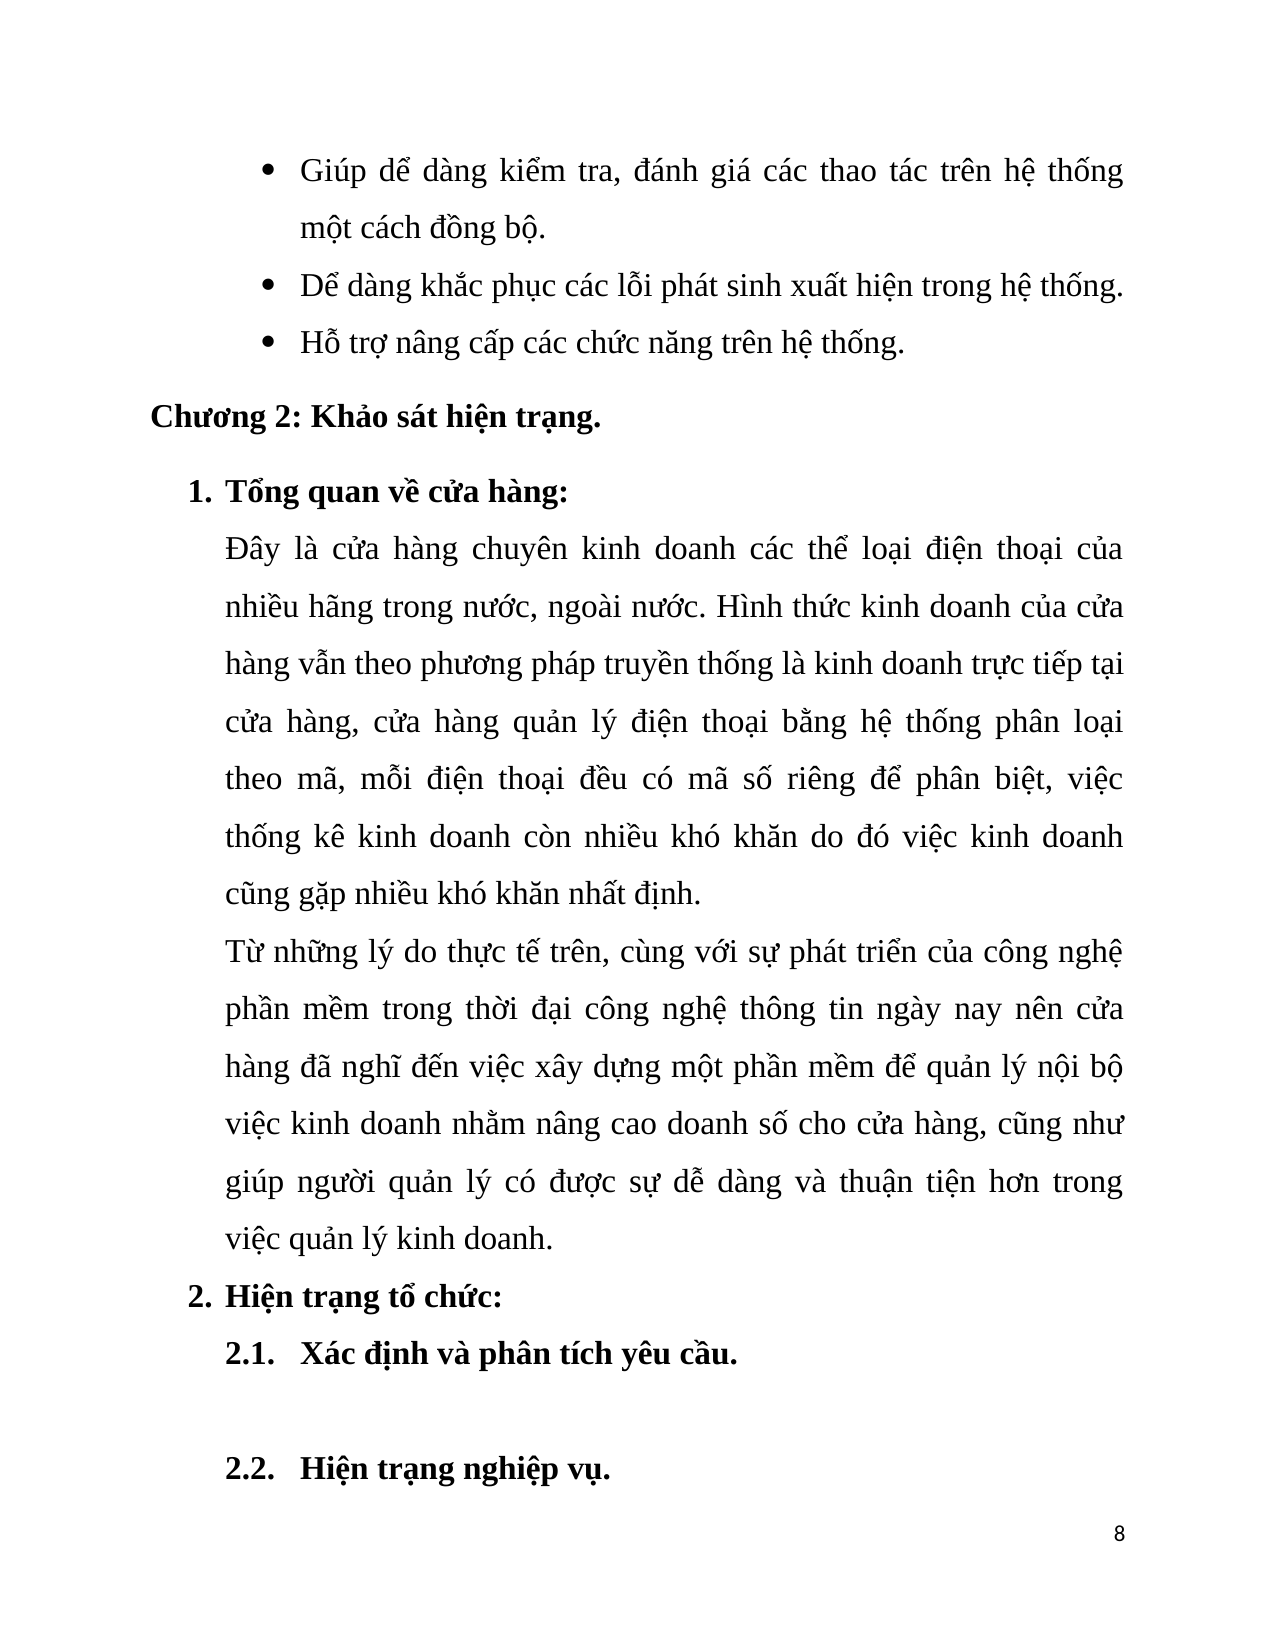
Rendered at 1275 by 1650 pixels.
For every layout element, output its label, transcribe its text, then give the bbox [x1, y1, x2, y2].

list Xác định và phân tích yêu cầu. [225, 1333, 1125, 1372]
list Hiện trạng tổ chức: [187, 1276, 1125, 1314]
list Tổng quan về cửa hàng: [187, 471, 1125, 509]
list Đây là cửa hàng chuyên kinh doanh các thể loại điện thoại của nhiều hãng trong nước, ngoài nước. Hình thức kinh doanh của cửa hàng vẫn theo phương pháp truyền thống là kinh doanh trực tiếp tại cửa hàng, cửa hàng quản lý điện thoại bằng hệ thống phân loại theo mã, mỗi điện thoại đều có mã số riêng để phân biệt, việc thống kê kinh doanh còn nhiều khó khăn do đó việc kinh doanh cũng gặp nhiều khó khăn nhất định. [225, 528, 1125, 912]
list Hiện trạng nghiệp vụ. [225, 1448, 1125, 1487]
list Từ những lý do thực tế trên, cùng với sự phát triển của công nghệ phần mềm trong thời đại công nghệ thông tin ngày nay nên cửa hàng đã nghĩ đến việc xây dựng một phần mềm để quản lý nội bộ việc kinh doanh nhằm nâng cao doanh số cho cửa hàng, cũng như giúp người quản lý có được sự dễ dàng và thuận tiện hơn trong việc quản lý kinh doanh. [225, 931, 1125, 1257]
text Chương 2: Khảo sát hiện trạng. [150, 397, 1125, 435]
list Hỗ trợ nâng cấp các chức năng trên hệ thống. [262, 322, 1125, 361]
list Giúp dể dàng kiểm tra, đánh giá các thao tác trên hệ thống một cách đồng bộ. [262, 150, 1125, 246]
list Dể dàng khắc phục các lỗi phát sinh xuất hiện trong hệ thống. [262, 265, 1125, 303]
